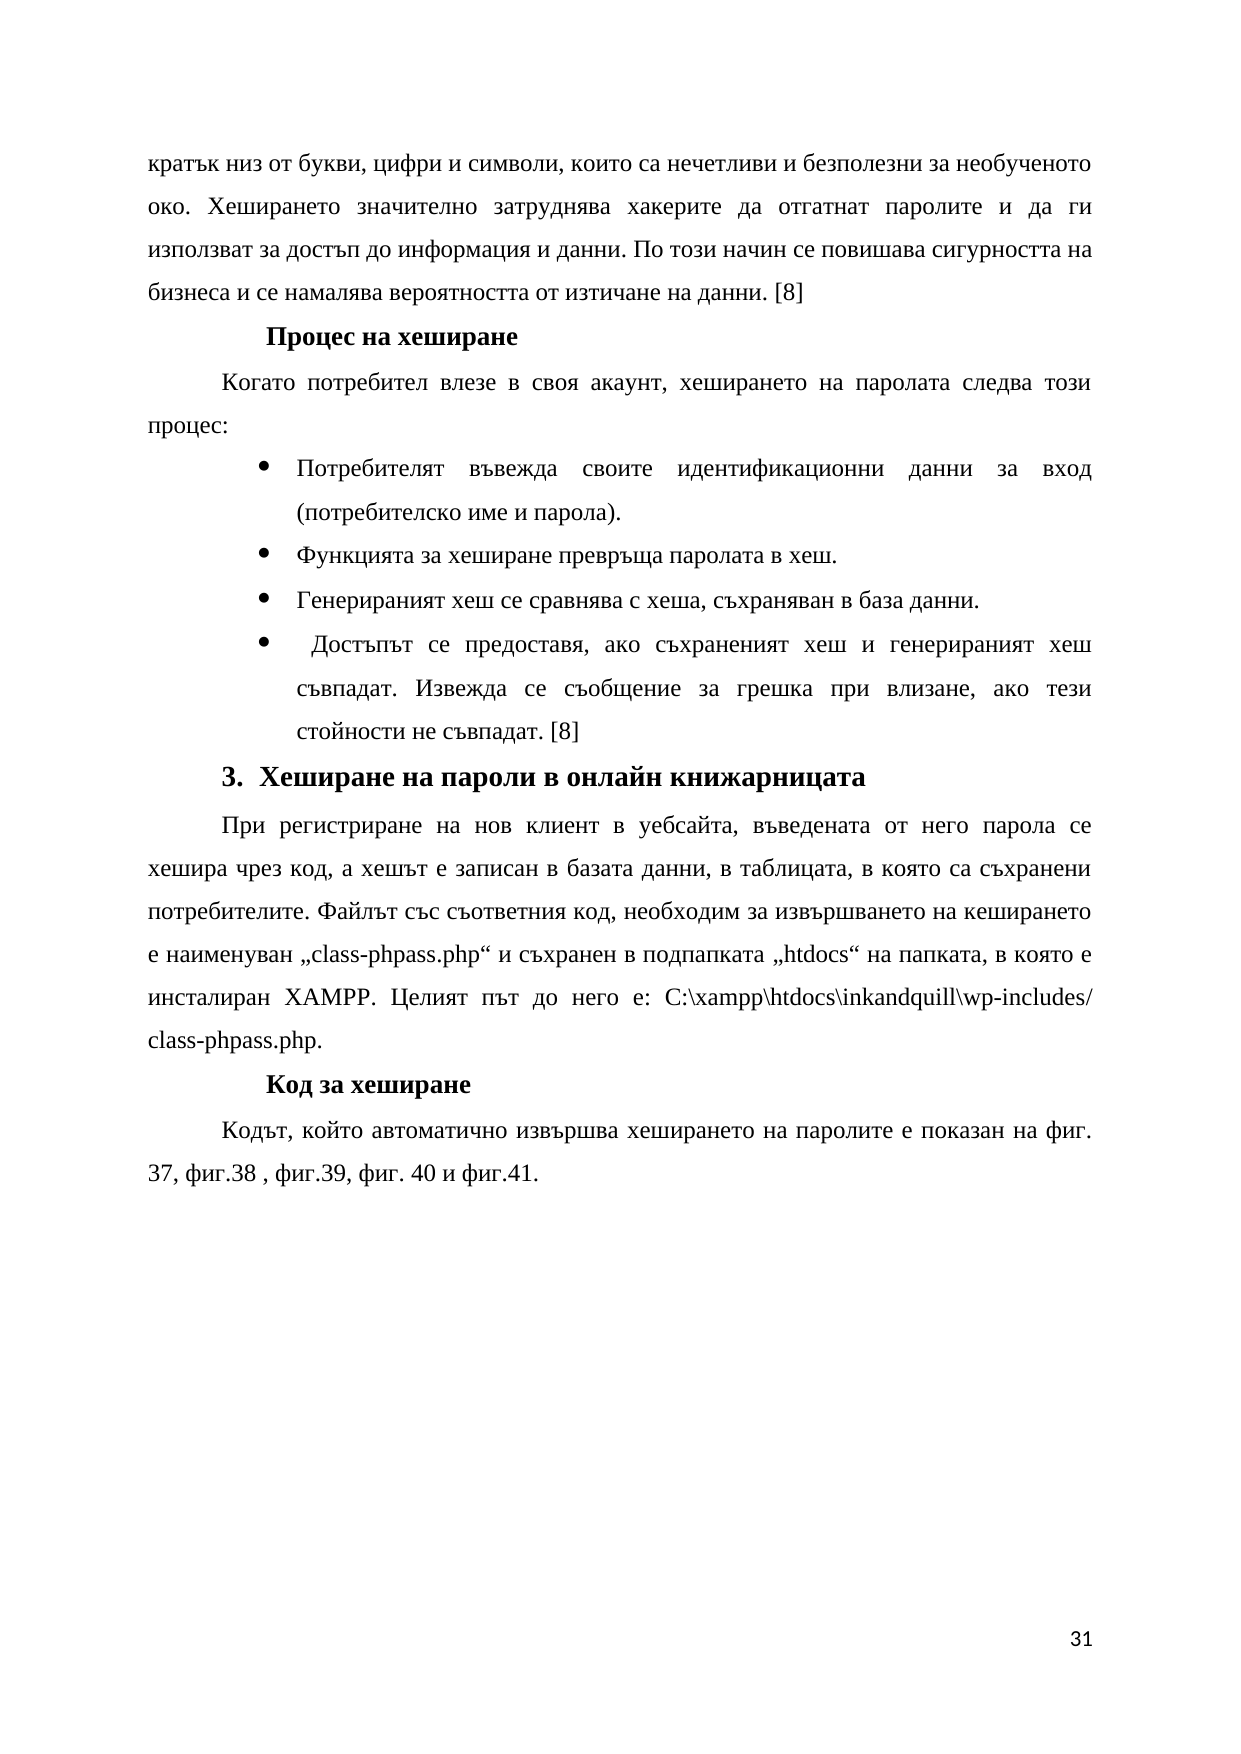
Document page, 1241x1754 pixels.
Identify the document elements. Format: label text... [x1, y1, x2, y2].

list Функцията за хеширане превръща паролата в хеш. [259, 540, 1093, 570]
text Когато потребител влезе в своя акаунт, хеширането на паролата следва този процес: [148, 367, 1093, 439]
text Кодът, който автоматично извършва хеширането на паролите е показан на фиг. 37, фиг.38 , фиг.39, фиг. 40 и фиг.41. [148, 1115, 1093, 1187]
text Процес на хеширане [148, 320, 1093, 351]
text При регистриране на нов клиент в уебсайта, въведената от него парола се хешира чрез код, а хешът е записан в базата данни, в таблицата, в която са съхранени потребителите. Файлът със съответния код, необходим за извършването на кеширането е наименуван „class-phpass.php“ и съхранен в подпапката „htdocs“ на папката, в която е инсталиран XAMPP. Целият път до него е: C:\xampp\htdocs\inkandquill\wp-includes/ class-phpass.php. [148, 810, 1093, 1054]
list Потребителят въвежда своите идентификационни данни за вход (потребителско име и парола). [259, 453, 1093, 526]
text Код за хеширане [148, 1068, 1093, 1100]
list Достъпът се предоставя, ако съхраненият хеш и генерираният хеш съвпадат. Извежда се съобщение за грешка при влизане, ако тези стойности не съвпадат. [8] [259, 629, 1093, 745]
list Генерираният хеш се сравнява с хеша, съхраняван в база данни. [259, 585, 1093, 614]
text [148, 148, 1093, 306]
list Xеширане на пароли в онлайн книжарницата [221, 759, 1093, 793]
